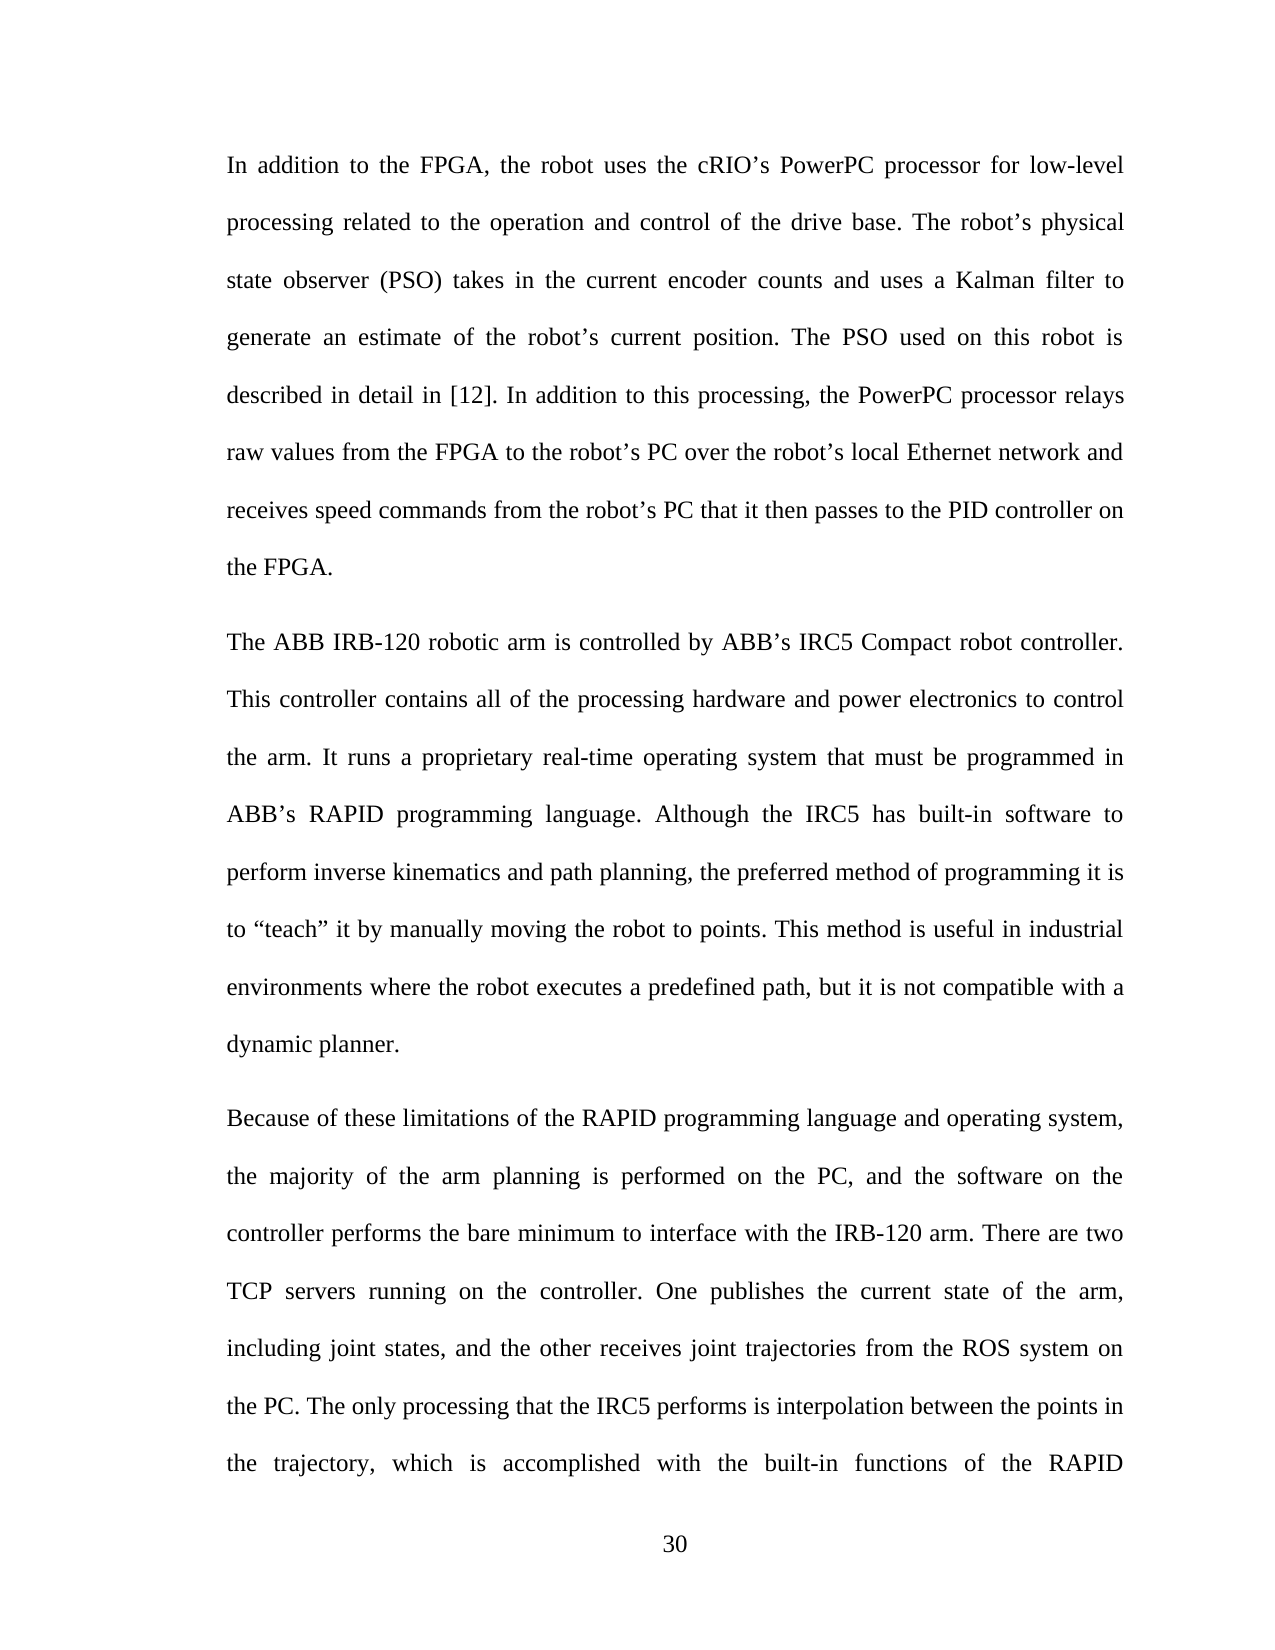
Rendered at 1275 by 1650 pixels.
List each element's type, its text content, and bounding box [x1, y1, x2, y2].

text In addition to the FPGA, the robot uses the cRIO’s PowerPC processor for low-level processing related to the operation and control of the drive base. The robot’s physical state observer (PSO) takes in the current encoder counts and uses a Kalman filter to generate an estimate of the robot’s current position. The PSO used on this robot is described in detail in [12]. In addition to this processing, the PowerPC processor relays raw values from the FPGA to the robot’s PC over the robot’s local Ethernet network and receives speed commands from the robot’s PC that it then passes to the PID controller on the FPGA. [226, 150, 1125, 581]
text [226, 1103, 1125, 1477]
text The ABB IRB-120 robotic arm is controlled by ABB’s IRC5 Compact robot controller. This controller contains all of the processing hardware and power electronics to control the arm. It runs a proprietary real-time operating system that must be programmed in ABB’s RAPID programming language. Although the IRC5 has built-in software to perform inverse kinematics and path planning, the preferred method of programming it is to “teach” it by manually moving the robot to points. This method is useful in industrial environments where the robot executes a predefined path, but it is not compatible with a dynamic planner. [226, 627, 1125, 1058]
